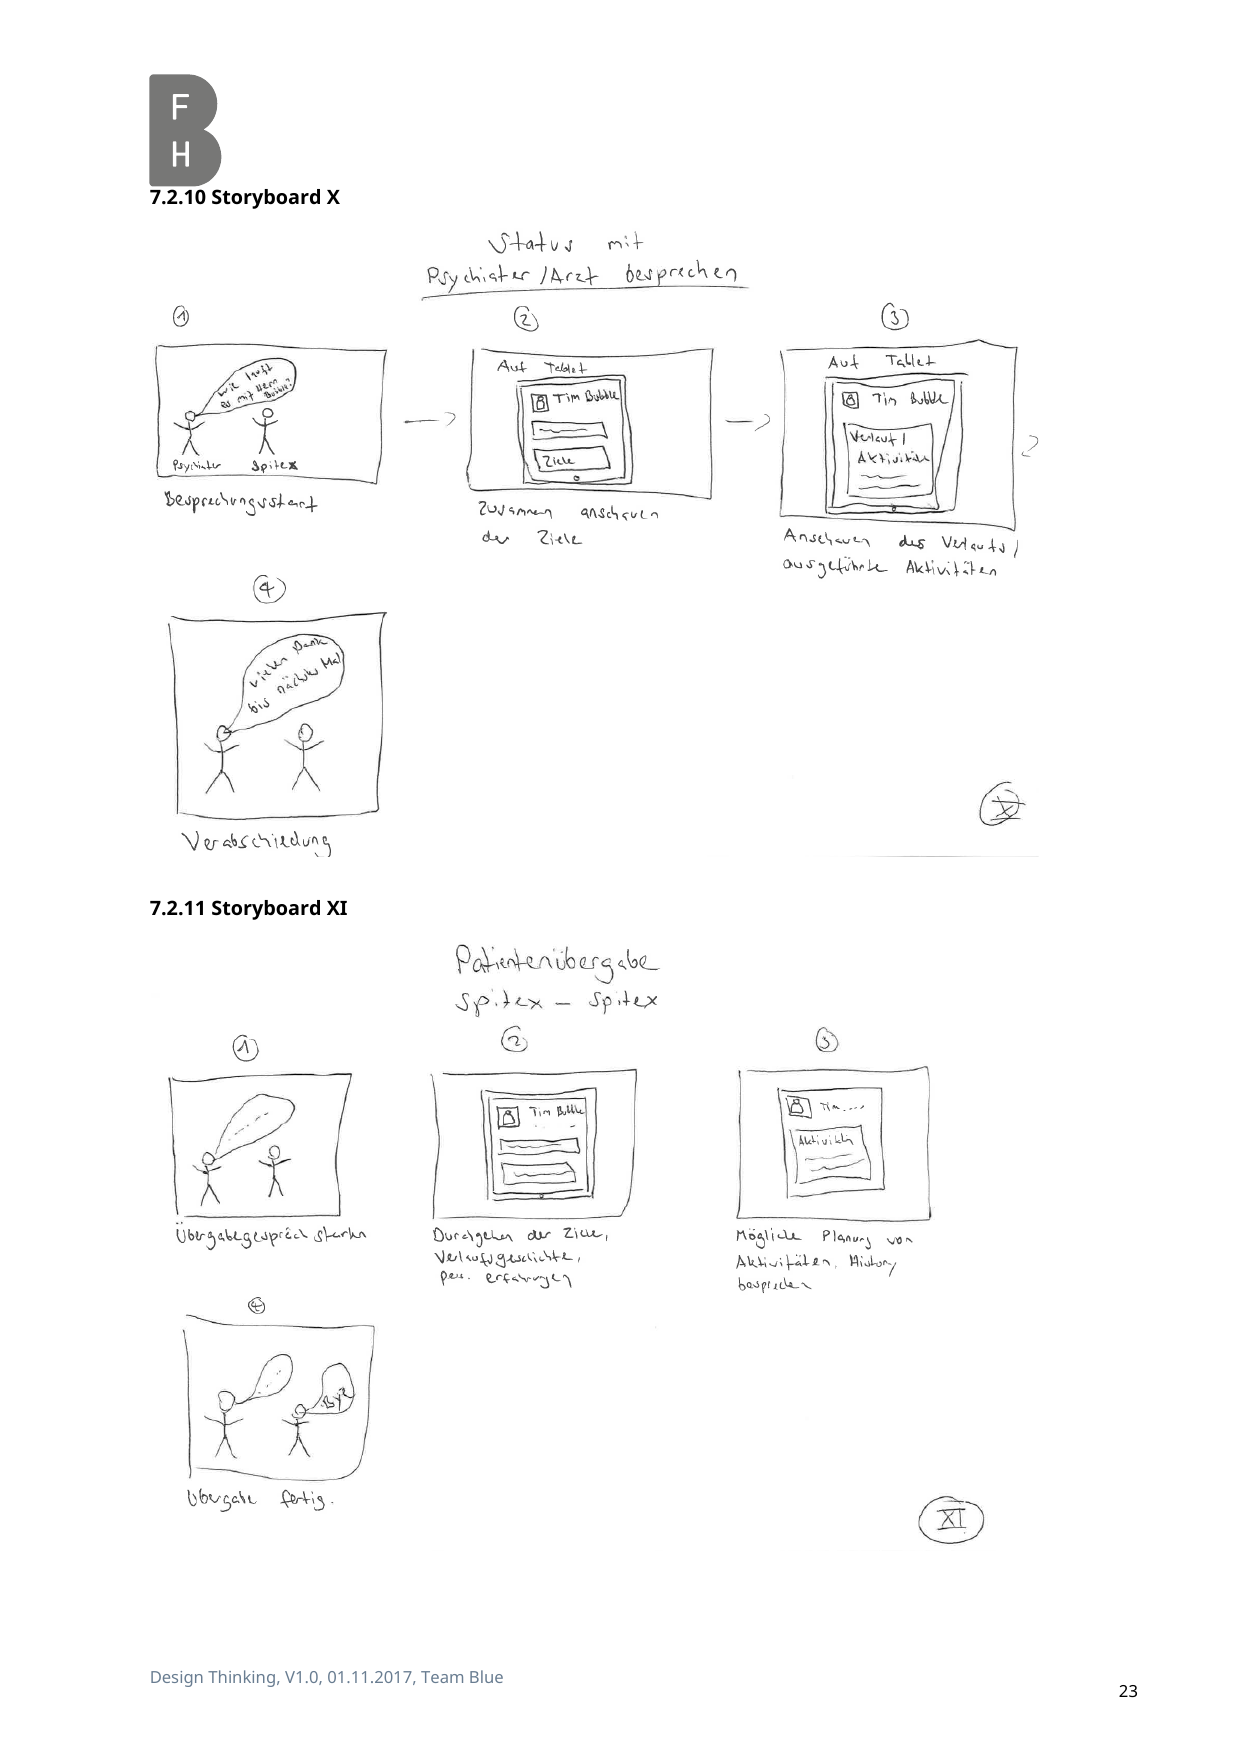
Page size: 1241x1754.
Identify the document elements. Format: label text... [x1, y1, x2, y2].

picture [149, 934, 1001, 1551]
picture [149, 222, 1039, 857]
subtitle Storyboard XI [149, 894, 1136, 922]
subtitle Storyboard X [149, 183, 1136, 210]
